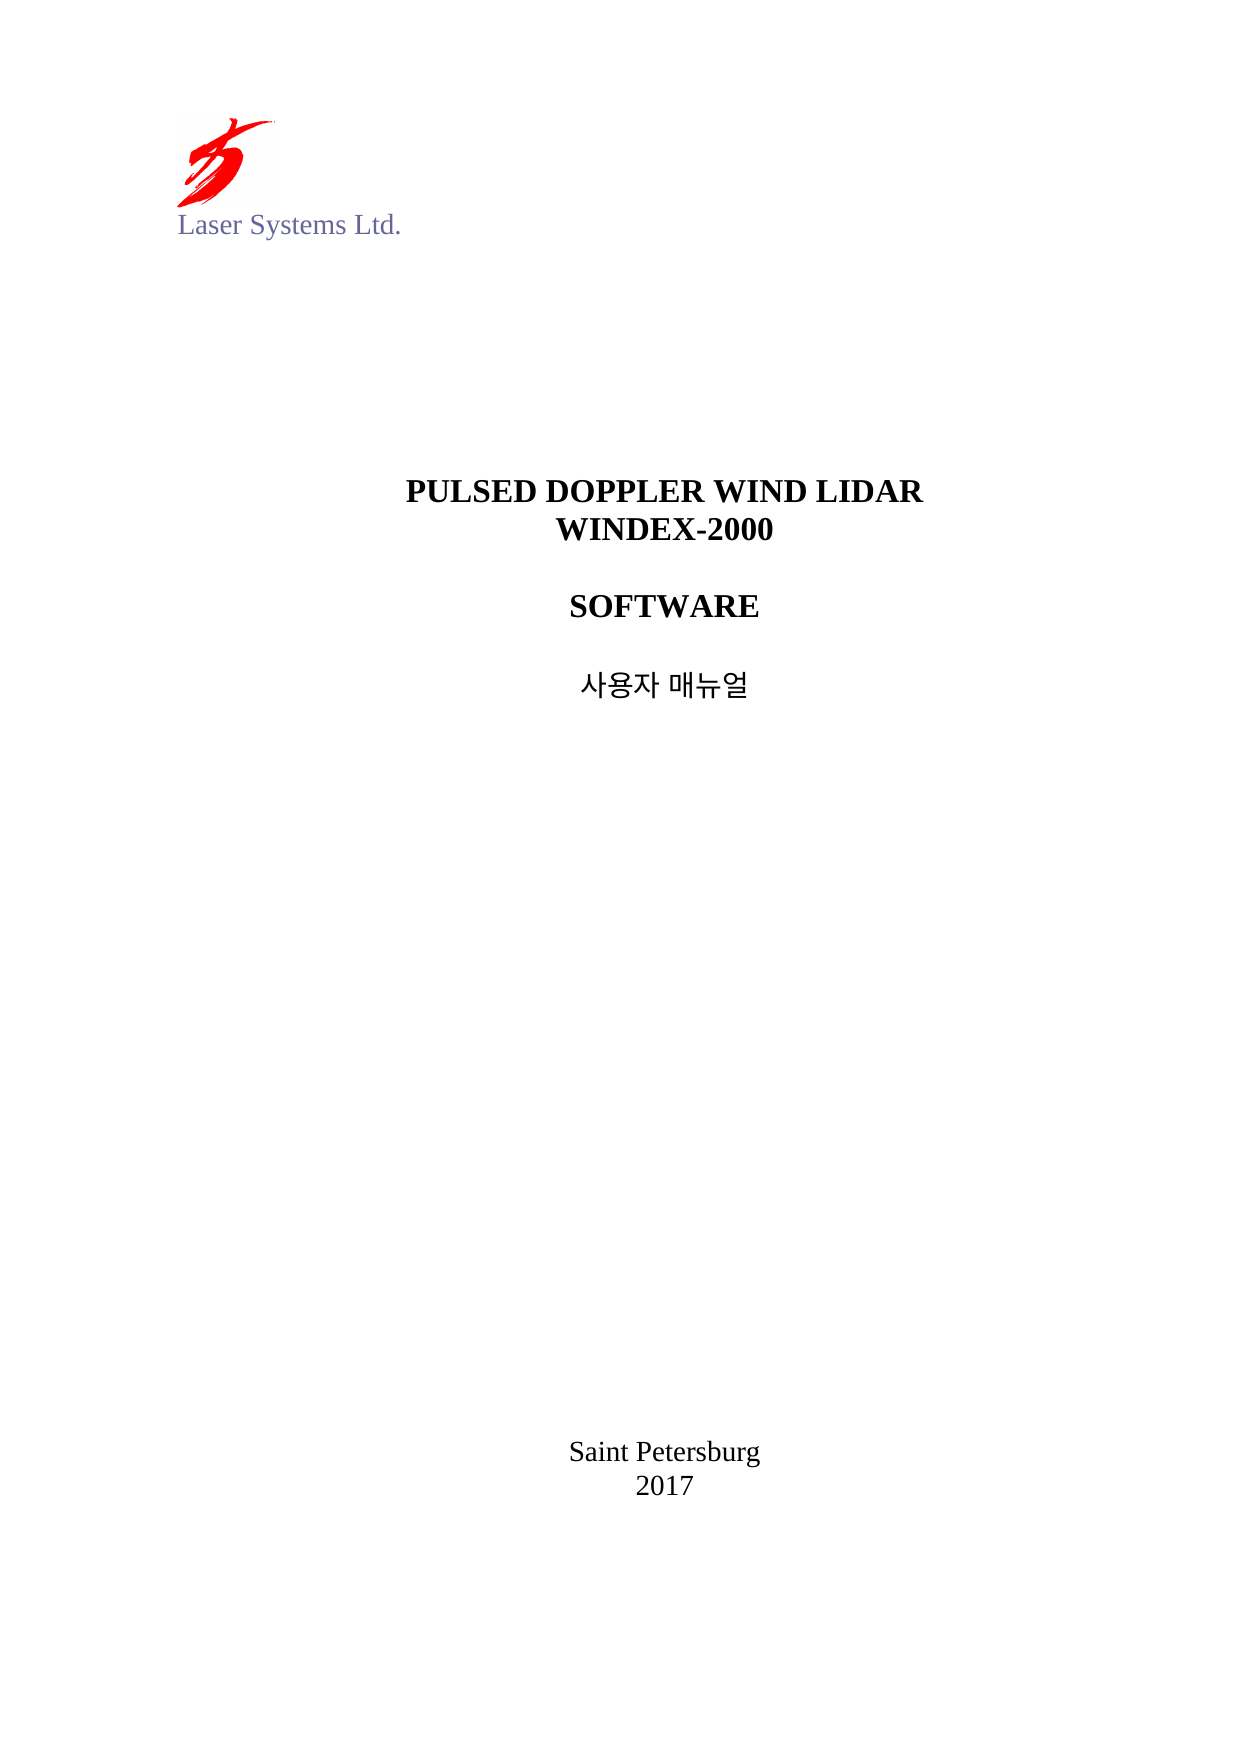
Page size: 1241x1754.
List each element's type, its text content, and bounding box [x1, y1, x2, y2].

text WINDEX-2000 [177, 509, 1152, 547]
text Laser Systems Ltd. [177, 207, 1152, 241]
text 2017 [177, 1468, 1152, 1501]
picture [177, 118, 275, 208]
text 사용자 매뉴얼 [177, 662, 1152, 705]
text PULSED DOPPLER wind lidar [177, 471, 1152, 509]
text Saint Petersburg [177, 1434, 1152, 1468]
text SOFTWARE [177, 586, 1152, 624]
